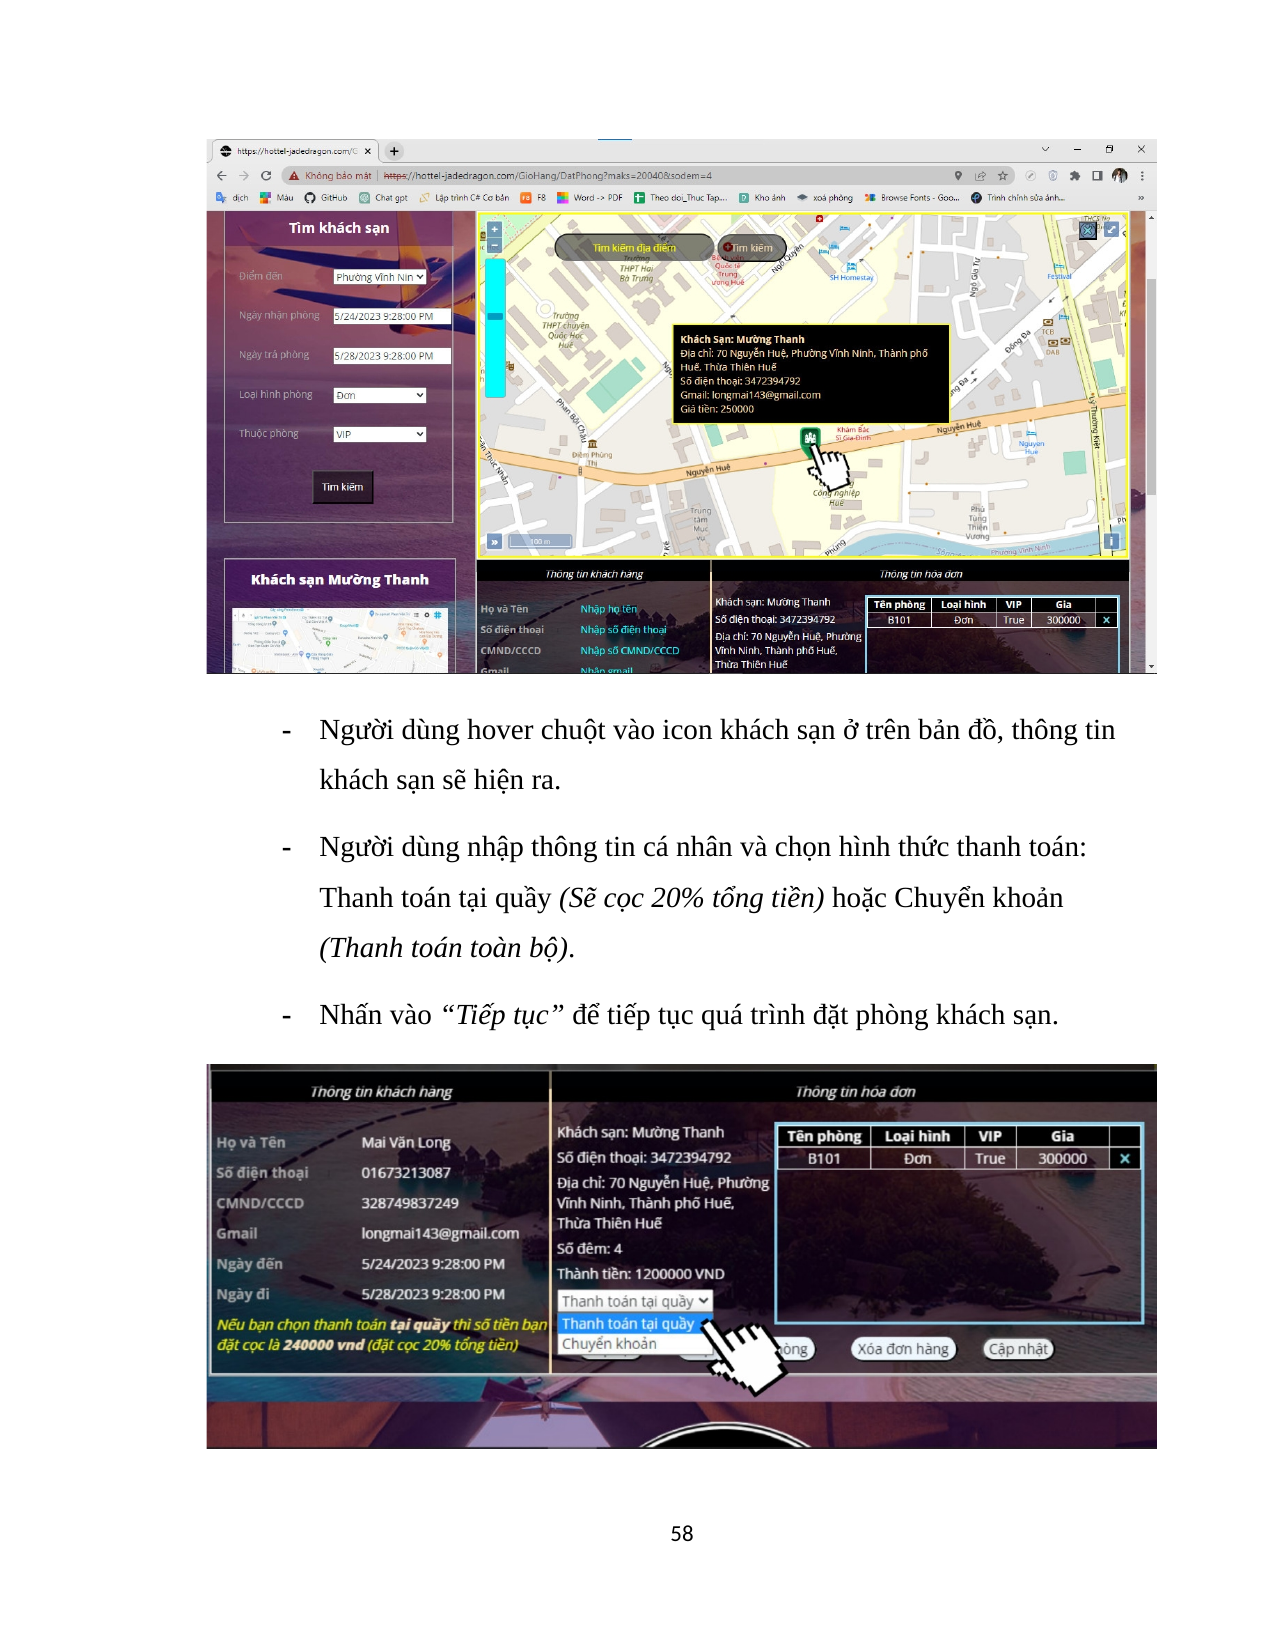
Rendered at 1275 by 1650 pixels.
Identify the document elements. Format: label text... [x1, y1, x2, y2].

picture [206, 1064, 1157, 1449]
list Nhấn vào “Tiếp tục” để tiếp tục quá trình đặt phòng khách sạn. [282, 997, 1157, 1031]
list Người dùng hover chuột vào icon khách sạn ở trên bản đồ, thông tin khách sạn sẽ hiện ra. [282, 712, 1157, 796]
picture [206, 139, 1157, 674]
list Người dùng nhập thông tin cá nhân và chọn hình thức thanh toán: Thanh toán tại quầy (Sẽ cọc 20% tổng tiền) hoặc Chuyển khoản (Thanh toán toàn bộ). [282, 829, 1157, 964]
